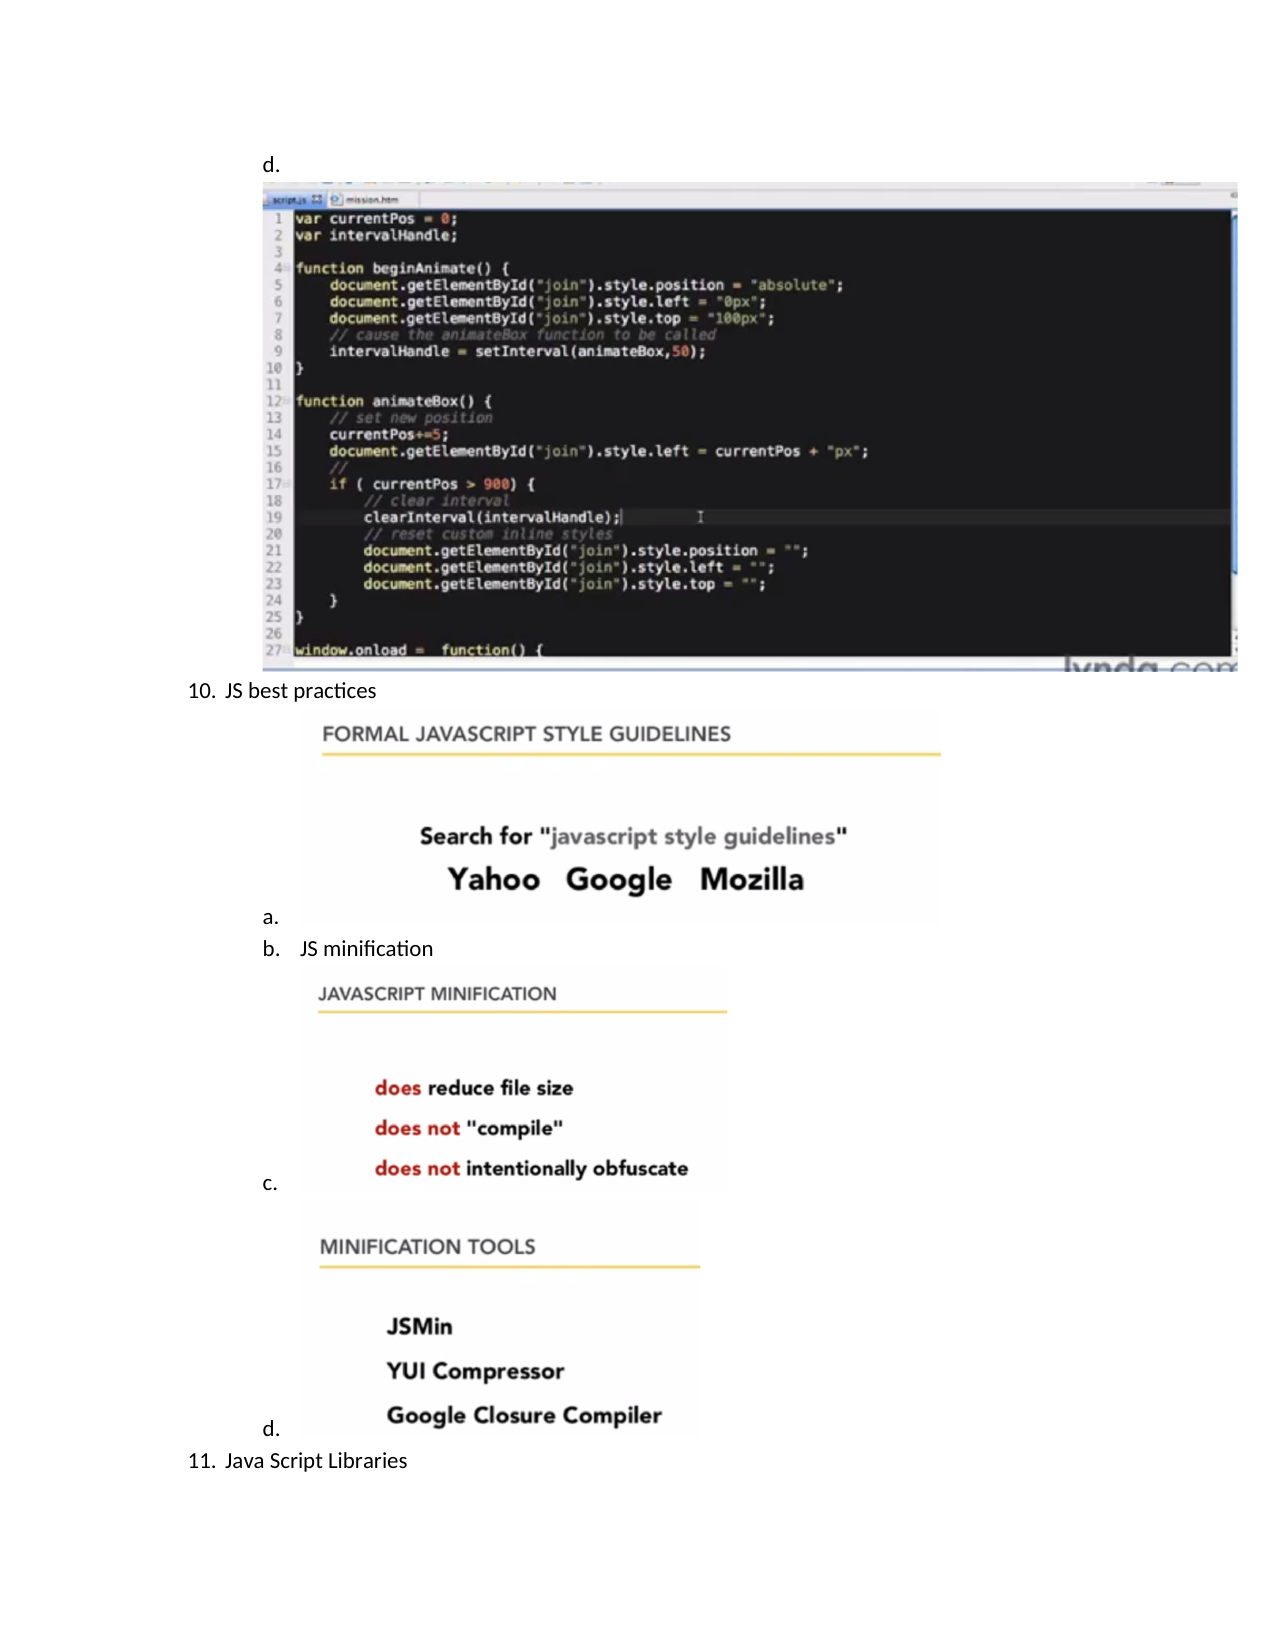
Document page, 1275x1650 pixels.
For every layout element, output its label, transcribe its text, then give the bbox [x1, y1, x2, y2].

picture [300, 1200, 701, 1437]
list JS best practices [187, 676, 1125, 704]
picture [300, 966, 728, 1191]
picture [262, 182, 1238, 672]
list Java Script Libraries [187, 1446, 1125, 1474]
list JS minification [262, 934, 1125, 962]
picture [300, 708, 942, 925]
